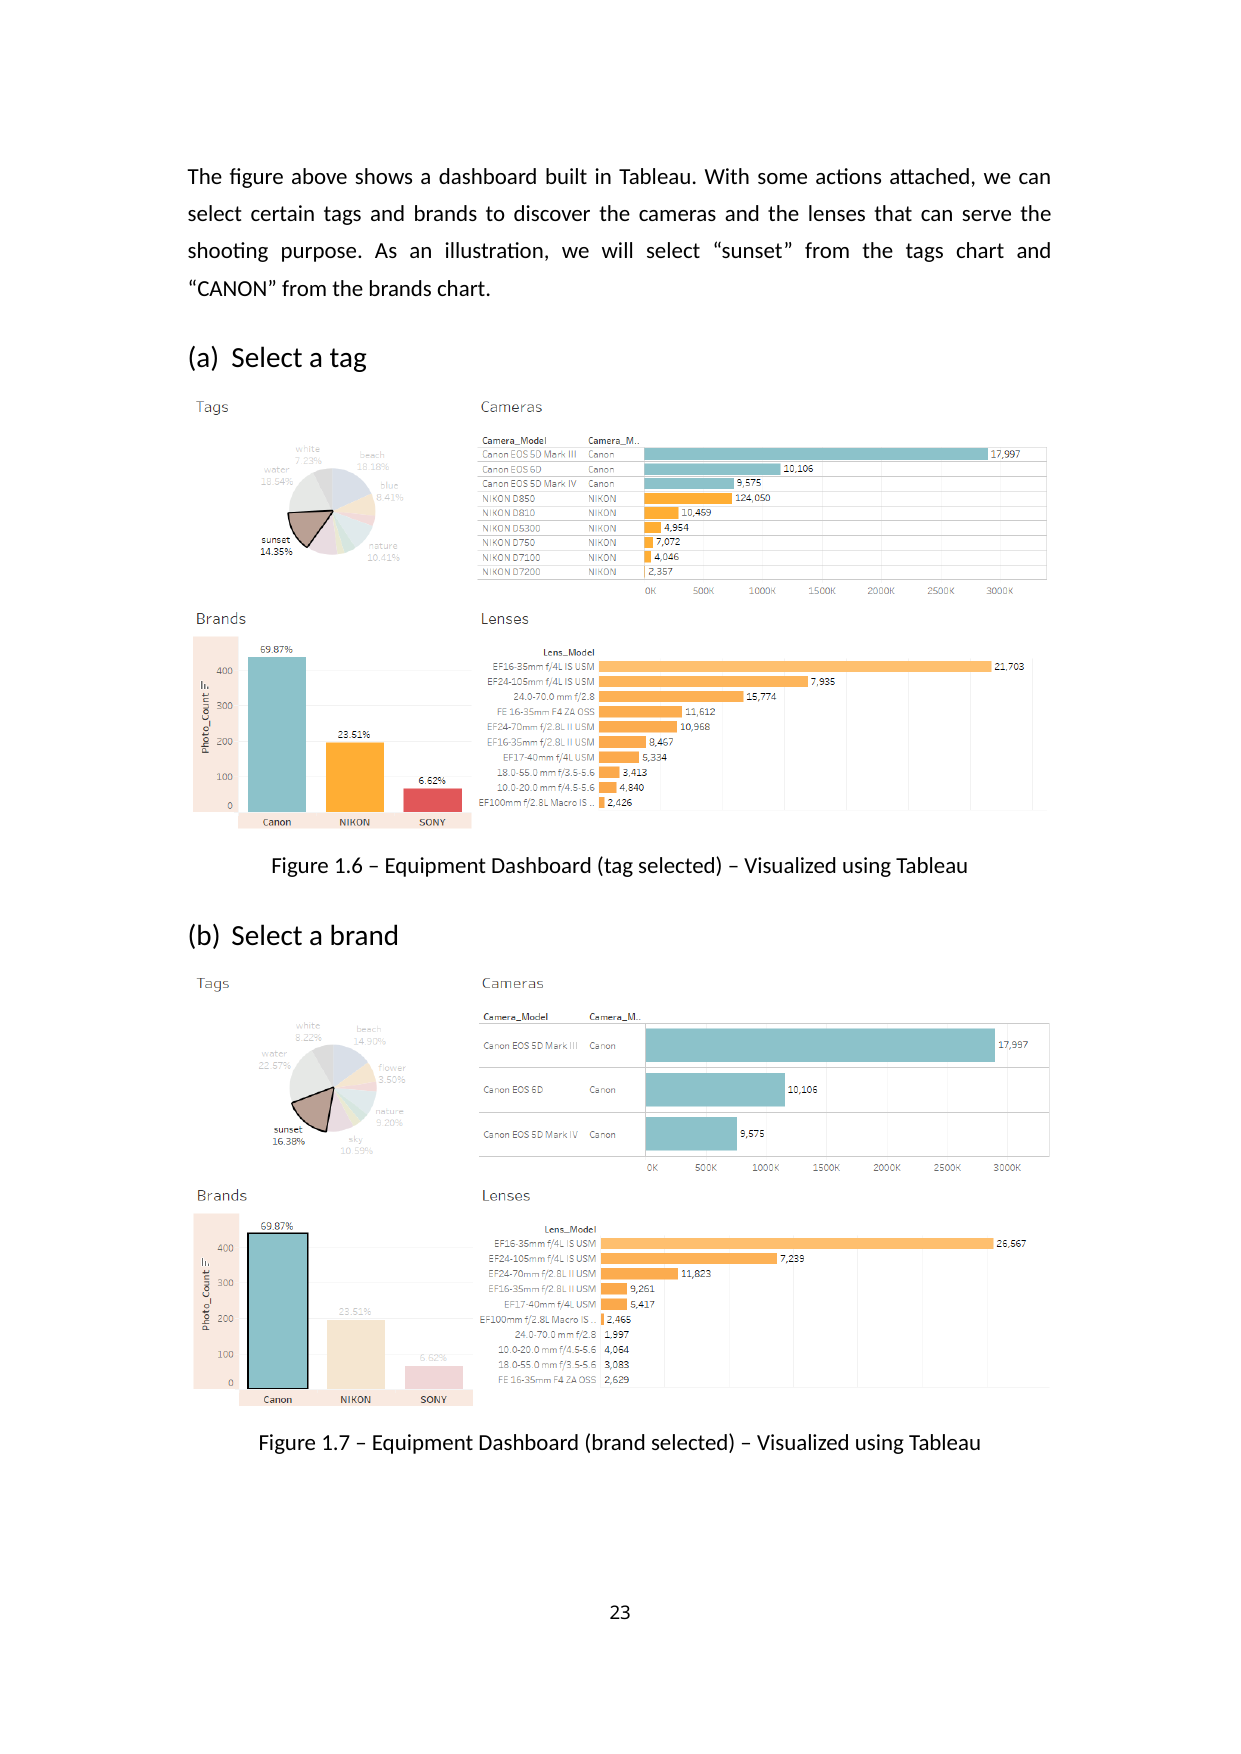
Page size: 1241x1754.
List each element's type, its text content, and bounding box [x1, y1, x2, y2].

text The figure above shows a dashboard built in Tableau. With some actions attached, we can select certain tags and brands to discover the cameras and the lenses that can serve the shooting purpose. As an illustration, we will select “sunset” from the tags chart and “CANON” from the brands chart. [187, 160, 1053, 304]
picture [187, 389, 1053, 835]
picture [187, 966, 1053, 1414]
subtitle Select a brand [187, 902, 1053, 966]
text Figure 1.7 – Equipment Dashboard (brand selected) – Visualized using Tableau [187, 1426, 1053, 1459]
text Figure 1.6 – Equipment Dashboard (tag selected) – Visualized using Tableau [187, 849, 1053, 881]
subtitle Select a tag [187, 324, 1053, 389]
